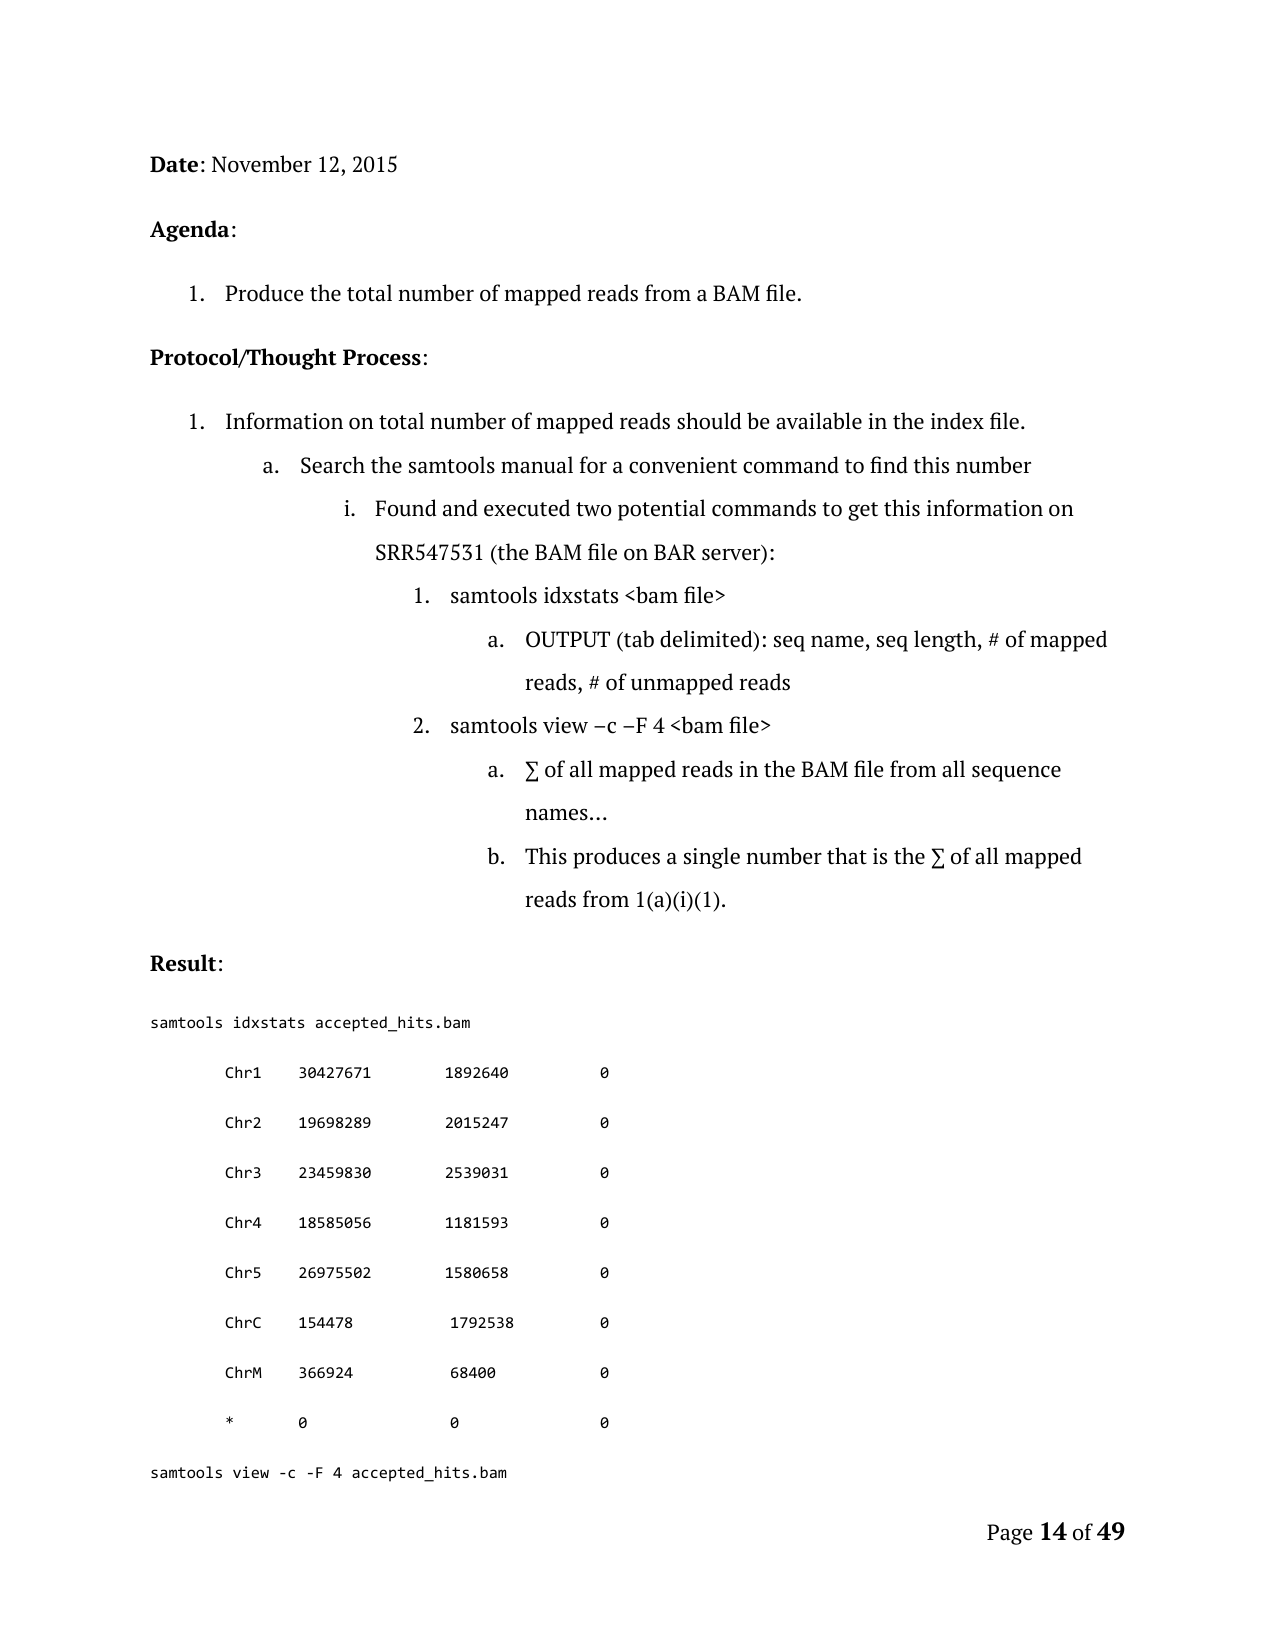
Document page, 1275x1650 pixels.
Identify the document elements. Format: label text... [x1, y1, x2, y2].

text samtools idxstats accepted_hits.bam [150, 1013, 1125, 1033]
text * 0 0 0 [225, 1413, 1125, 1433]
list Found and executed two potential commands to get this information on SRR547531 (the BAM file on BAR server): [356, 494, 1125, 566]
list Produce the total number of mapped reads from a BAM file. [187, 278, 1125, 307]
text Chr2 19698289 2015247 0 [225, 1113, 1125, 1133]
text Chr5 26975502 1580658 0 [225, 1263, 1125, 1283]
list Information on total number of mapped reads should be available in the index file. [187, 407, 1125, 436]
list ∑ of all mapped reads in the BAM file from all sequence names… [487, 754, 1125, 827]
text ChrM 366924 68400 0 [225, 1363, 1125, 1383]
text samtools view -c -F 4 accepted_hits.bam [150, 1463, 1125, 1483]
text Date: November 12, 2015 [150, 150, 1125, 179]
list Search the samtools manual for a convenient command to find this number [262, 451, 1125, 479]
list samtools view –c –F 4 <bam file> [412, 711, 1125, 740]
text Chr1 30427671 1892640 0 [225, 1063, 1125, 1083]
text Agenda: [150, 214, 1125, 243]
text Result: [150, 949, 1125, 978]
text ChrC 154478 1792538 0 [225, 1313, 1125, 1333]
text Protocol/Thought Process: [150, 343, 1125, 372]
list samtools idxstats <bam file> [412, 581, 1125, 610]
list This produces a single number that is the ∑ of all mapped reads from 1(a)(i)(1). [487, 841, 1125, 914]
list OUTPUT (tab delimited): seq name, seq length, # of mapped reads, # of unmapped reads [487, 624, 1125, 697]
text Chr3 23459830 2539031 0 [225, 1163, 1125, 1183]
text Chr4 18585056 1181593 0 [225, 1213, 1125, 1233]
